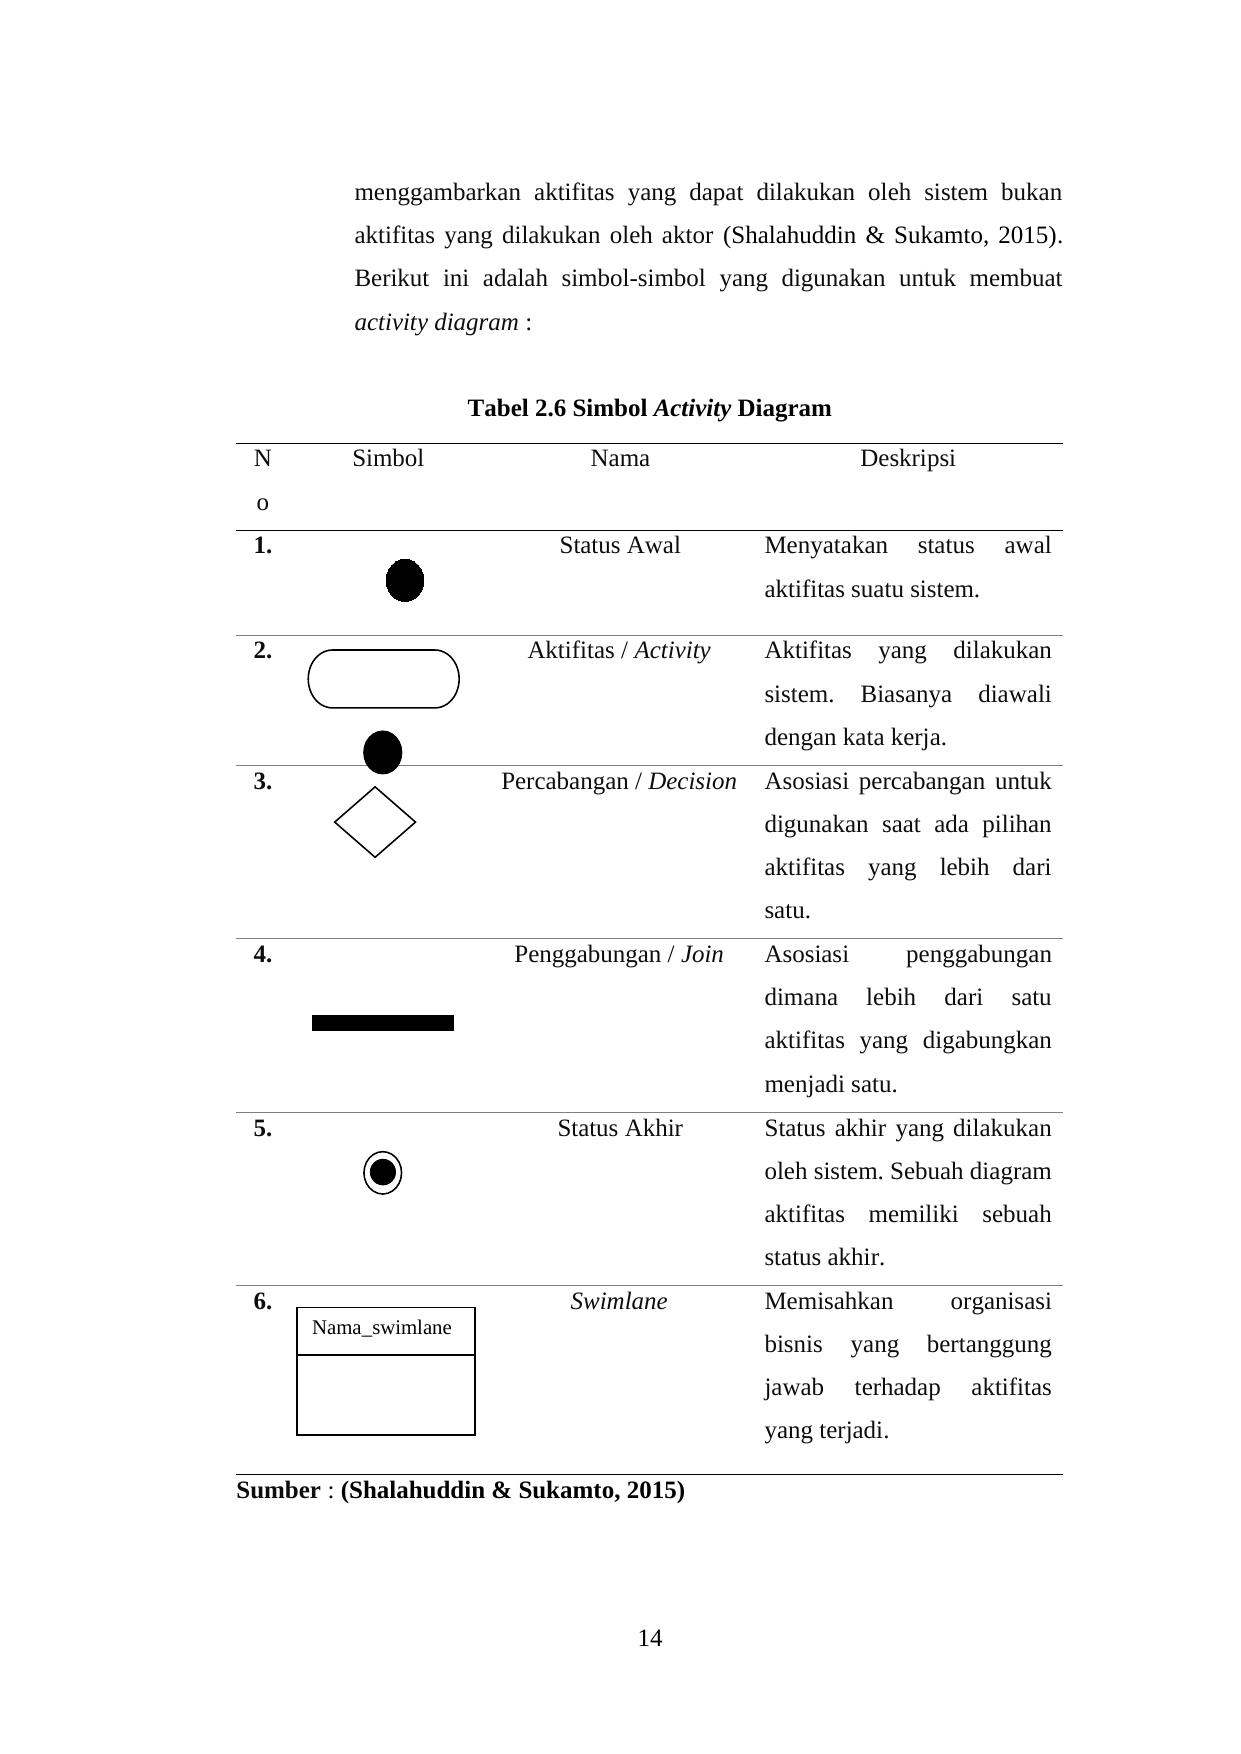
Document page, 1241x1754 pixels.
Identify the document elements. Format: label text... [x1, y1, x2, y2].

table_cell [289, 766, 487, 938]
table_cell [289, 636, 487, 765]
table_cell 1. [236, 531, 289, 634]
table_cell Asosiasi percabangan untuk digunakan saat ada pilihan aktifitas yang lebih dari satu. [753, 766, 1063, 938]
table_header Simbol [289, 444, 487, 529]
table_cell Aktifitas yang dilakukan sistem. Biasanya diawali dengan kata kerja. [753, 636, 1063, 765]
table_cell Aktifitas / Activity [487, 636, 753, 765]
table_cell [289, 531, 487, 634]
table_cell 5. [236, 1113, 289, 1285]
table_header Deskripsi [753, 444, 1063, 529]
table_cell Status Akhir [487, 1113, 753, 1285]
table_cell Penggabungan / Join [487, 939, 753, 1112]
table_cell Asosiasi penggabungan dimana lebih dari satu aktifitas yang digabungkan menjadi satu. [753, 939, 1063, 1112]
table_cell Swimlane [487, 1286, 753, 1474]
table_cell Menyatakan status awal aktifitas suatu sistem. [753, 531, 1063, 634]
table_cell 6. [236, 1286, 289, 1474]
table_header Nama [487, 444, 753, 529]
table_cell [289, 939, 487, 1112]
table_cell [289, 1286, 487, 1474]
table_cell Status akhir yang dilakukan oleh sistem. Sebuah diagram aktifitas memiliki sebuah status akhir. [753, 1113, 1063, 1285]
table_cell Memisahkan organisasi bisnis yang bertanggung jawab terhadap aktifitas yang terjadi. [753, 1286, 1063, 1474]
text Sumber : [236, 1475, 1063, 1504]
table_cell 3. [236, 766, 289, 938]
table_cell [289, 1113, 487, 1285]
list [354, 177, 1063, 335]
table_cell 4. [236, 939, 289, 1112]
table_header No [236, 444, 289, 529]
table_cell Status Awal [487, 531, 753, 634]
table_cell 2. [236, 636, 289, 765]
table_cell Percabangan / Decision [487, 766, 753, 938]
